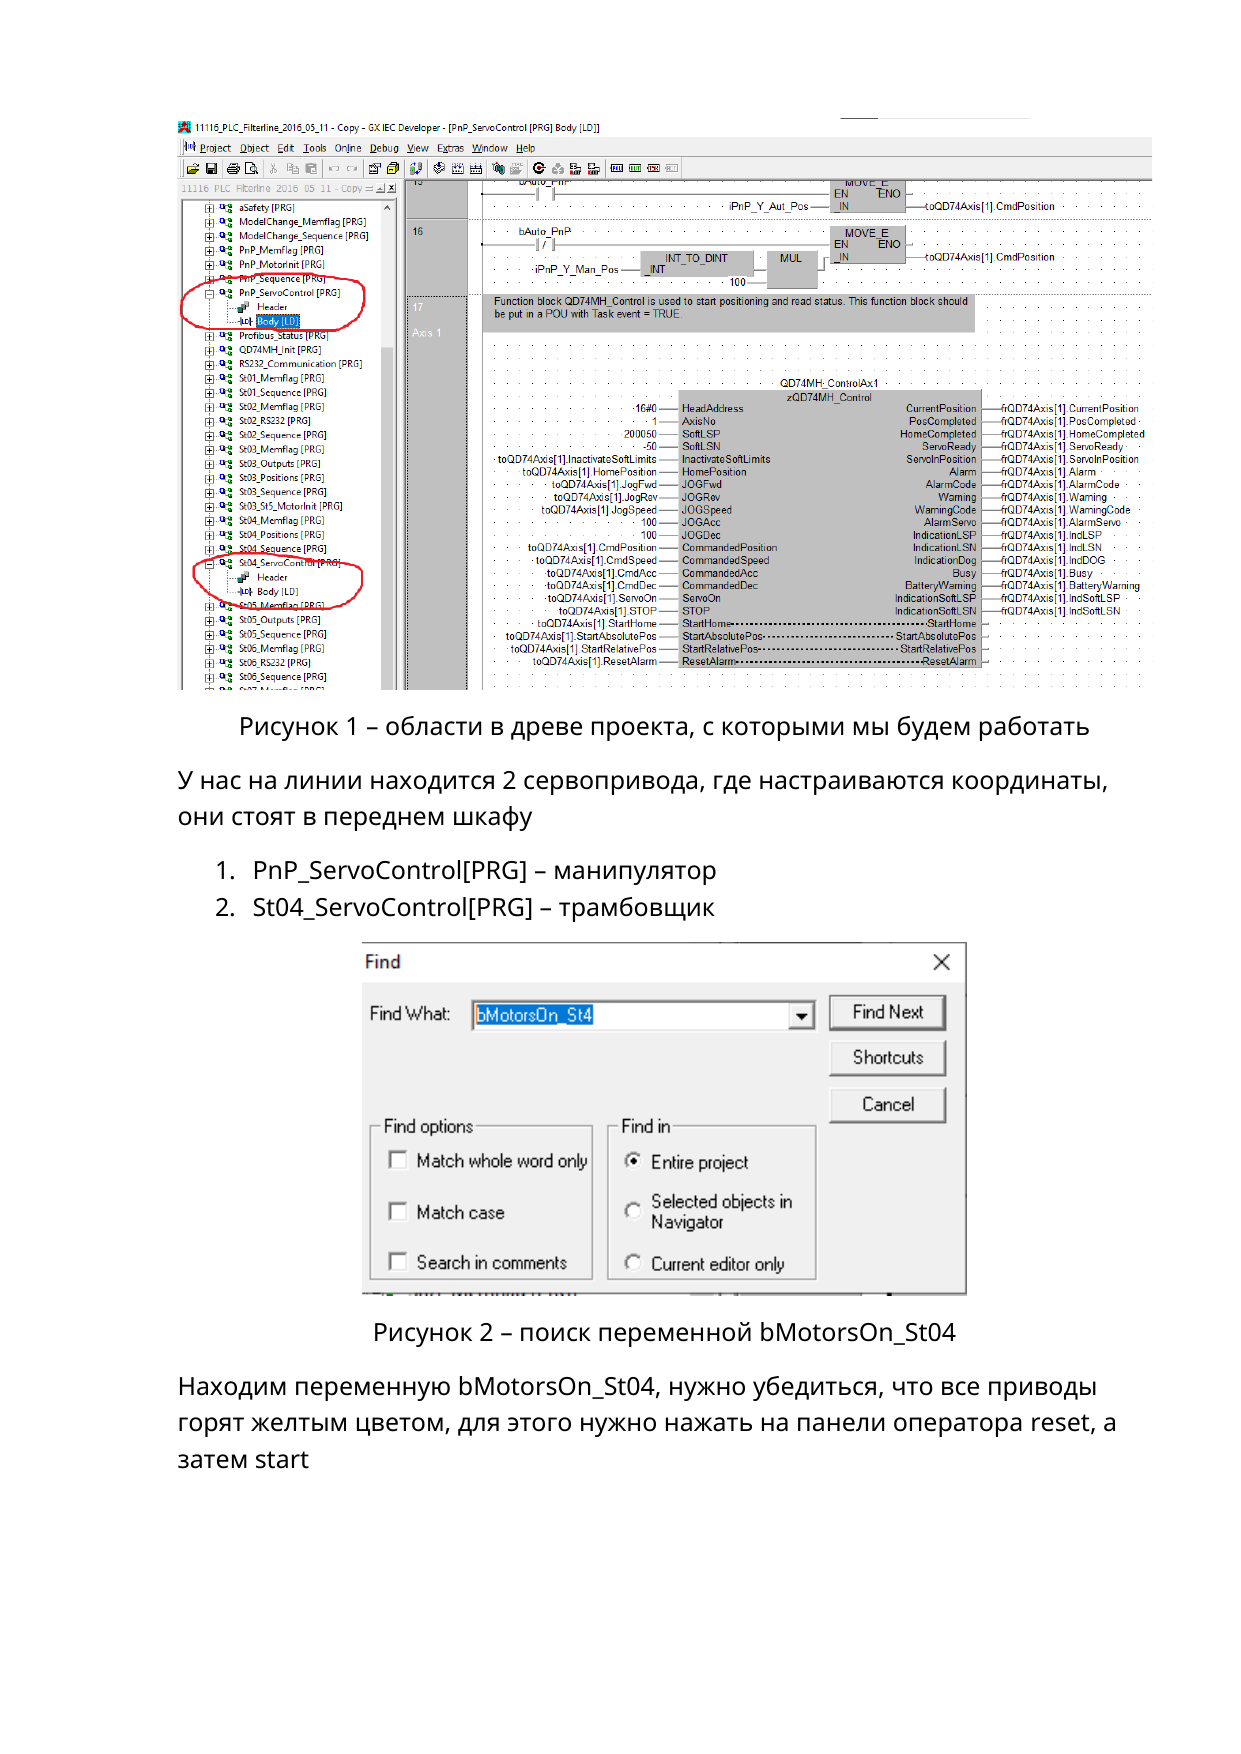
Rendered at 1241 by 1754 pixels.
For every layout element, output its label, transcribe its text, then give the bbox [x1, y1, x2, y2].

text Рисунок 2 – поиск переменной bMotorsOn_St04 [177, 1315, 1152, 1349]
text Находим переменную bMotorsOn_St04, нужно убедиться, что все приводы горят желтым цветом, для этого нужно нажать на панели оператора reset, а затем start [177, 1368, 1152, 1476]
text У нас на линии находится 2 сервопривода, где настраиваются координаты, они стоят в переднем шкафу [177, 762, 1152, 833]
picture [362, 942, 967, 1296]
picture [177, 118, 1153, 690]
list PnP_ServoControl[PRG] – манипулятор [215, 852, 1152, 887]
list St04_ServoControl[PRG] – трамбовщик [215, 889, 1152, 923]
text Рисунок 1 – области в древе проекта, с которыми мы будем работать [177, 709, 1152, 743]
